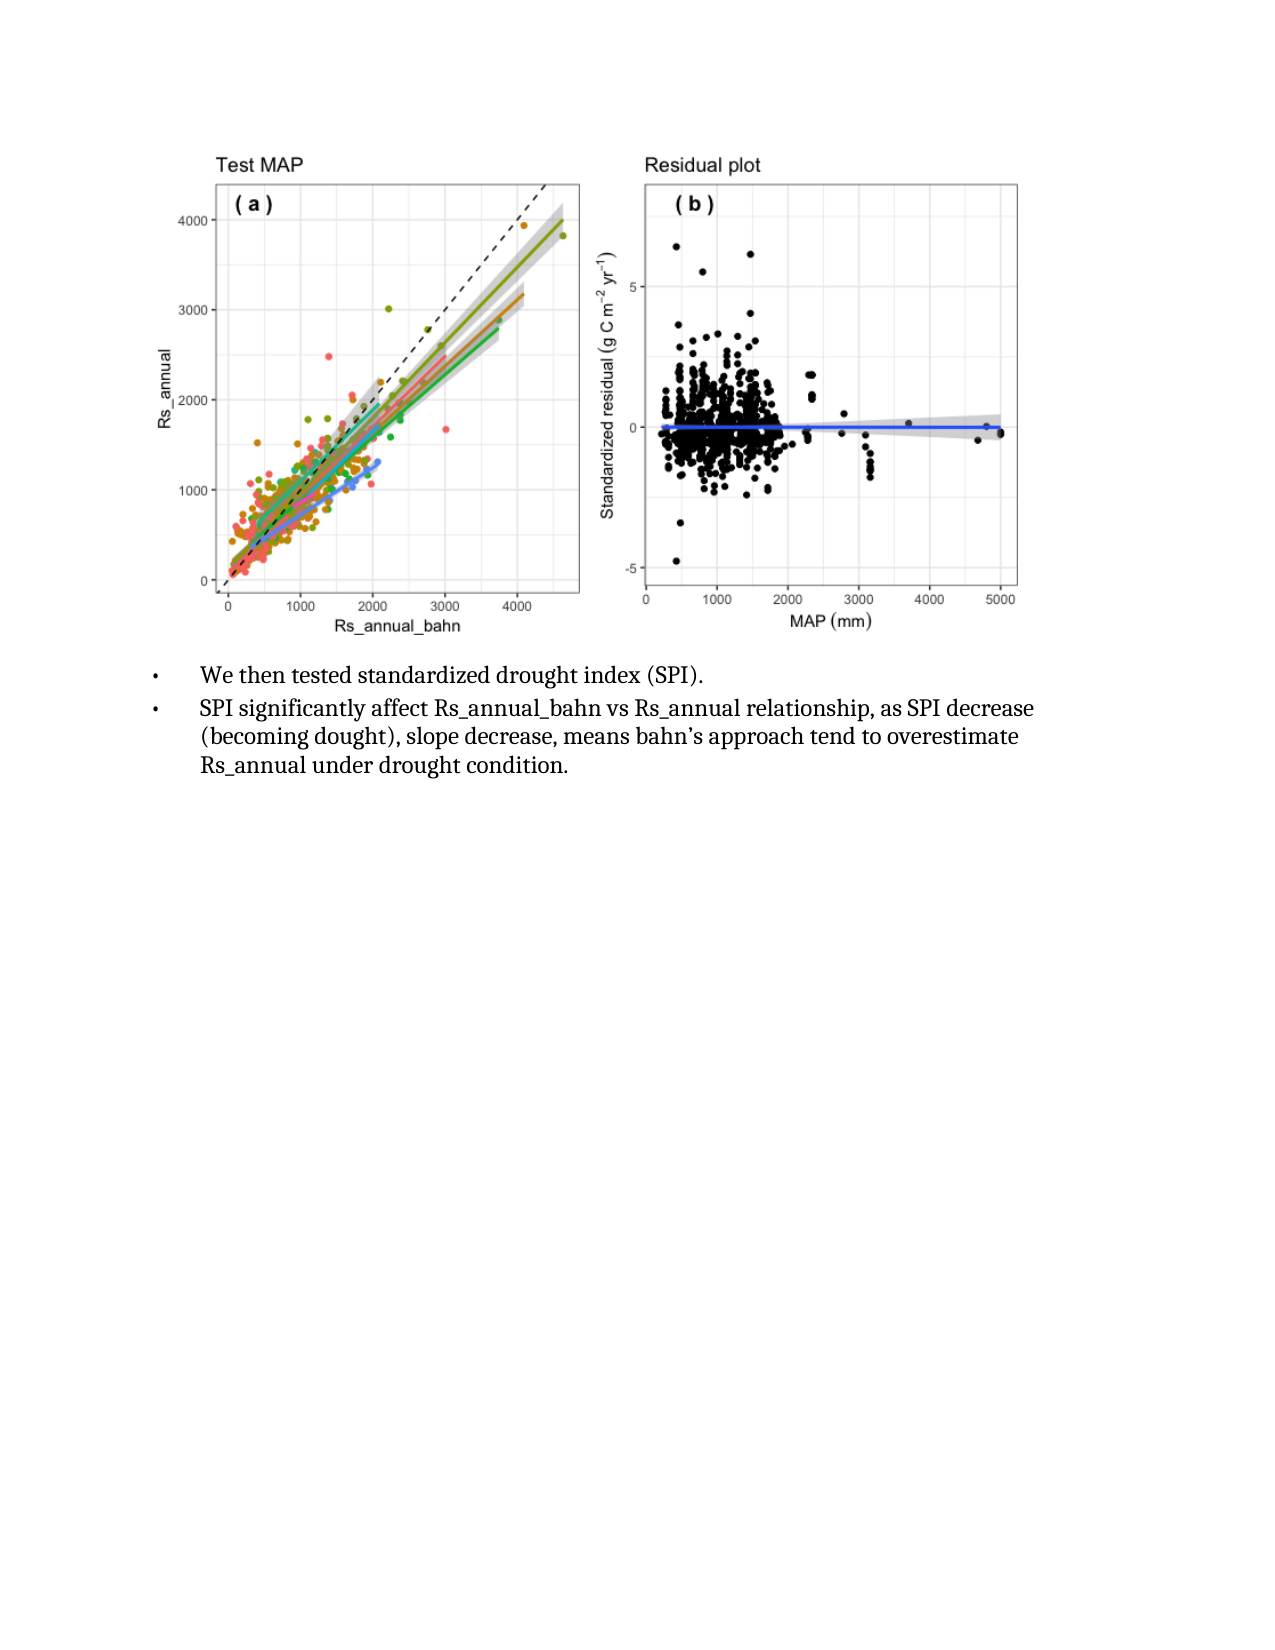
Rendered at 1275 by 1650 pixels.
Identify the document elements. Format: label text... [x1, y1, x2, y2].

picture [150, 150, 1025, 643]
list SPI significantly affect Rs_annual_bahn vs Rs_annual relationship, as SPI decrease (becoming dought), slope decrease, means bahn’s approach tend to overestimate Rs_annual under drought condition. [150, 693, 1125, 780]
list We then tested standardized drought index (SPI). [150, 661, 1125, 690]
